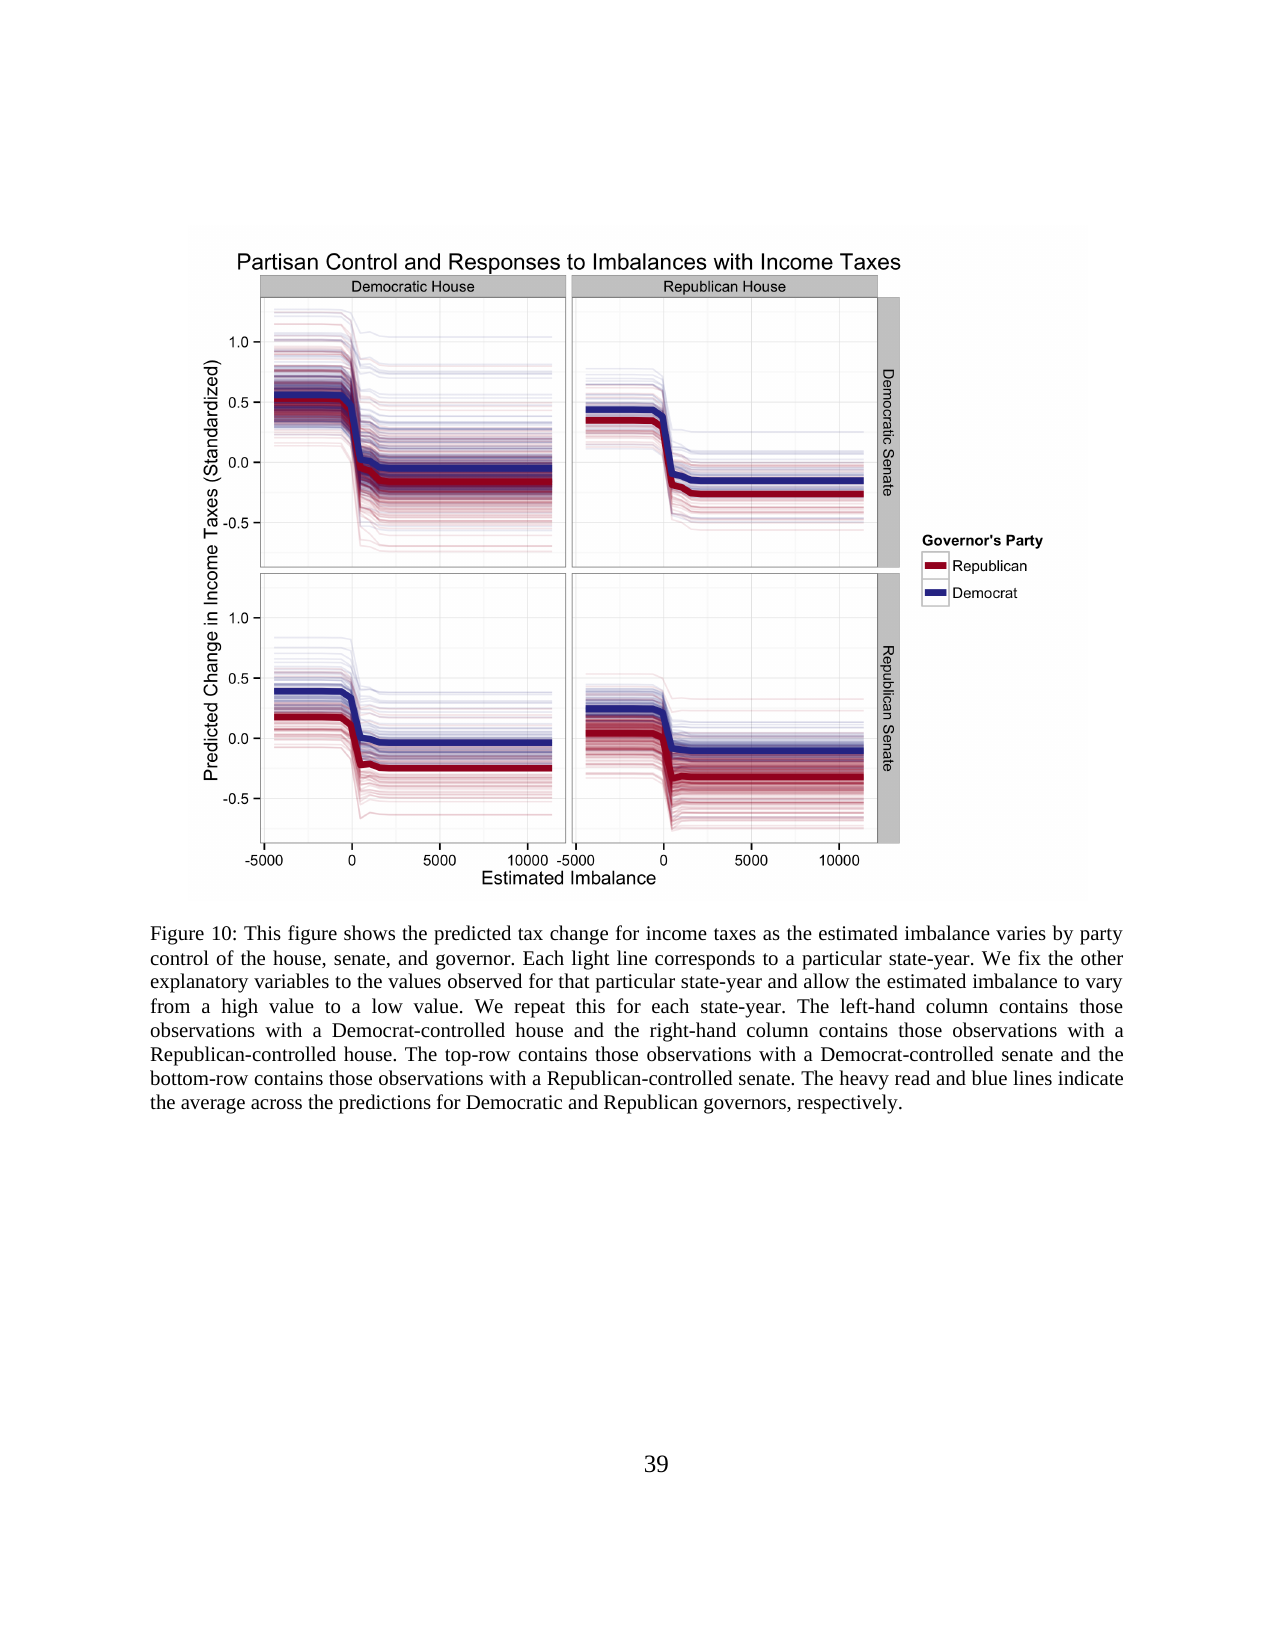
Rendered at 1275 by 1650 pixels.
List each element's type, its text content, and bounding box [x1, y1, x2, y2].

text Figure : This figure shows the predicted tax change for income taxes as the estimated imbalance varies by party control of the house, senate, and governor. Each light line corresponds to a particular state-year. We fix the other explanatory variables to the values observed for that particular state-year and allow the estimated imbalance to vary from a high value to a low value. We repeat this for each state-year. The left-hand column contains those observations with a Democrat-controlled house and the right-hand column contains those observations with a Republican-controlled house. The top-row contains those observations with a Democrat-controlled senate and the bottom-row contains those observations with a Republican-controlled senate. The heavy read and blue lines indicate the average across the predictions for Democratic and Republican governors, respectively. [150, 921, 1125, 1114]
picture [187, 225, 1088, 901]
